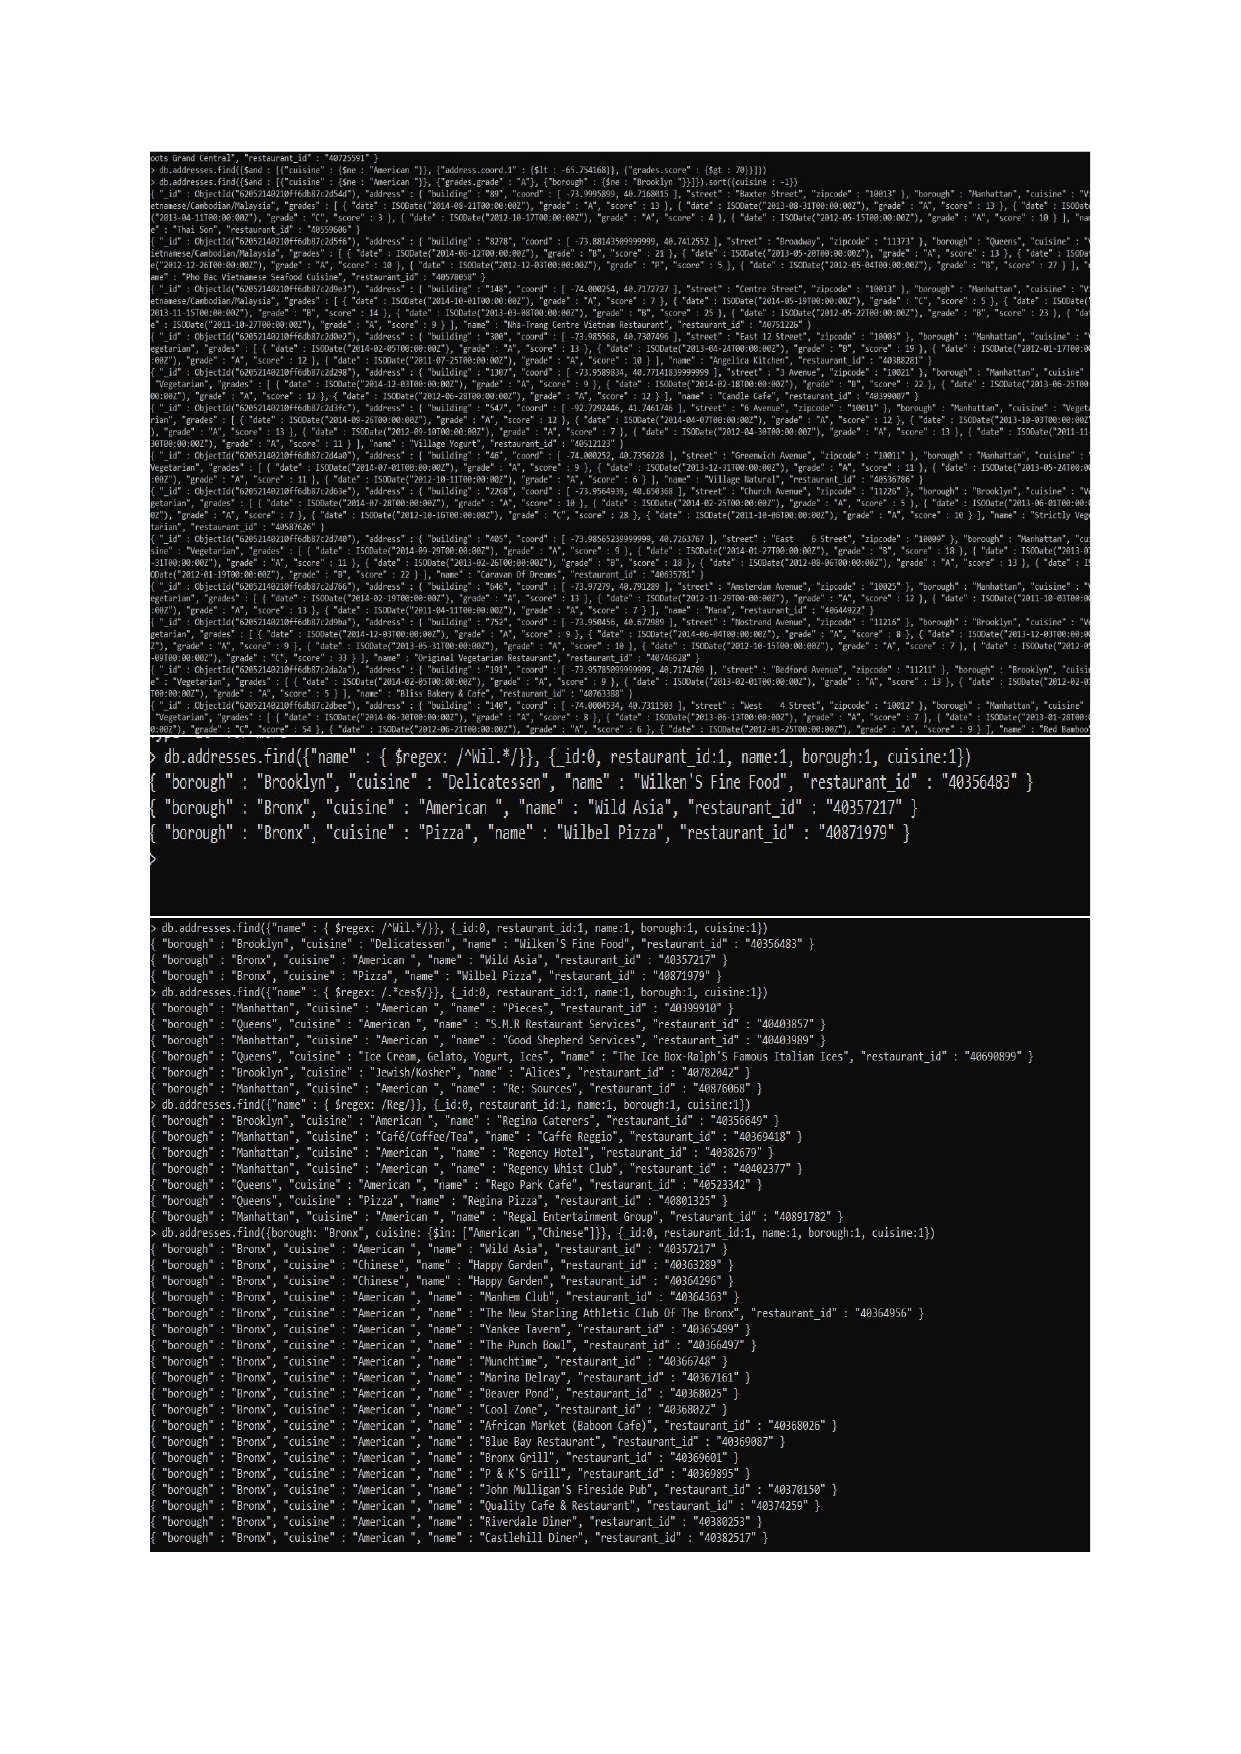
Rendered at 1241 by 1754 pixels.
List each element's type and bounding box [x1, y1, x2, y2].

picture [150, 737, 1091, 916]
picture [150, 918, 1091, 1552]
picture [150, 150, 1091, 735]
